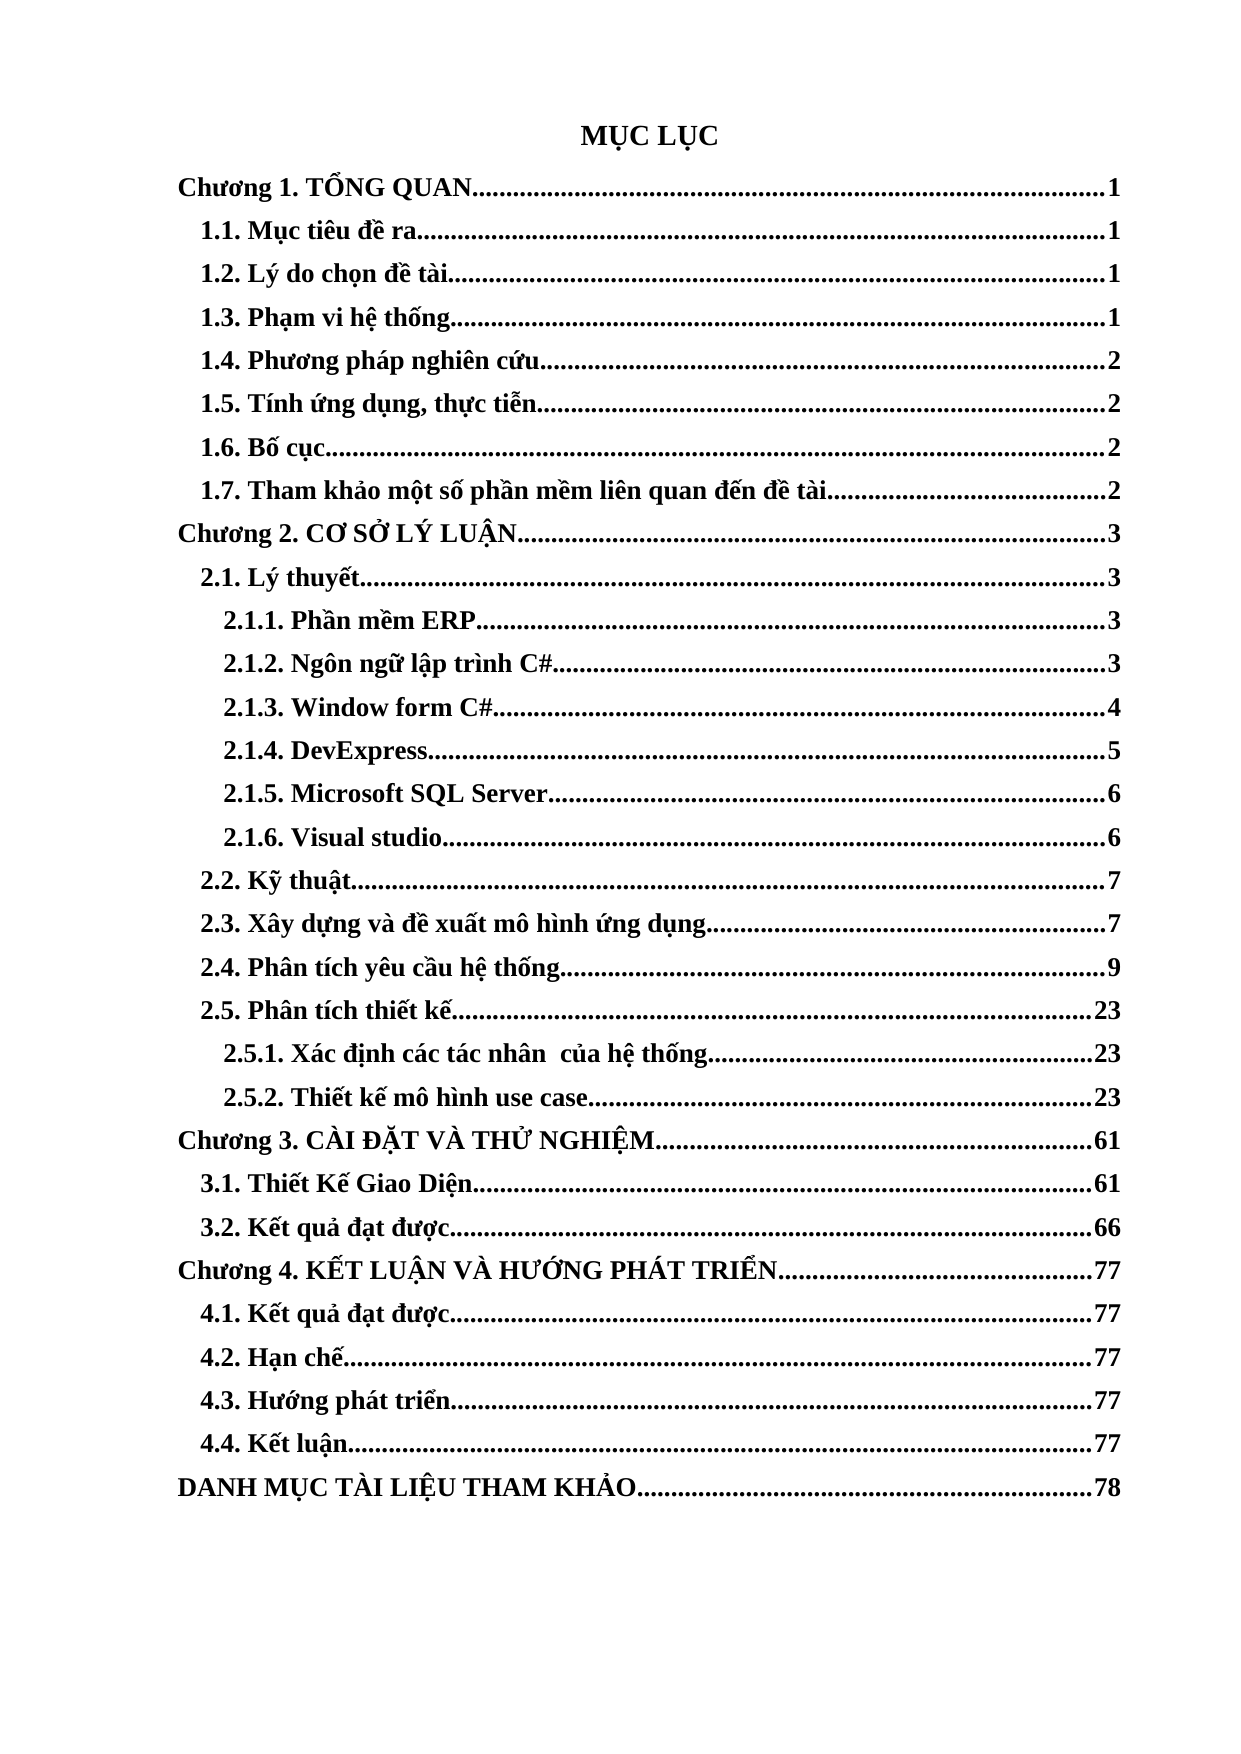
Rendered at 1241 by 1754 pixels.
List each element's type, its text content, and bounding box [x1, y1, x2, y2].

text 1.6. Bố cục 2 [200, 431, 1122, 462]
text 1.2. Lý do chọn đề tài 1 [200, 258, 1122, 289]
text 2.1.4. DevExpress 5 [223, 734, 1122, 765]
text 2.1.5. Microsoft SQL Server 6 [223, 778, 1122, 809]
text 2.5. Phân tích thiết kế 23 [200, 994, 1122, 1025]
text 2.1.2. Ngôn ngữ lập trình C# 3 [552, 648, 1122, 679]
text 1.1. Mục tiêu đề ra 1 [200, 214, 1122, 245]
text 1.7. Tham khảo một số phần mềm liên quan đến đề tài 2 [200, 474, 1122, 505]
text 2.3. Xây dựng và đề xuất mô hình ứng dụng 7 [200, 908, 1122, 939]
text DANH MỤC TÀI LIỆU THAM KHẢO 78 [177, 1471, 1122, 1502]
text 2.1.1. Phần mềm ERP 3 [223, 604, 1122, 635]
text 3.2. Kết quả đạt được 66 [200, 1211, 1122, 1242]
text 2.2. Kỹ thuật 7 [200, 864, 1122, 895]
text 3.1. Thiết Kế Giao Diện 61 [200, 1168, 1122, 1199]
text Chương 3. CÀI ĐẶT VÀ THỬ NGHIỆM 61 [177, 1124, 1122, 1155]
text 2.1.3. Window form C# 4 [223, 691, 1122, 722]
text 1.5. Tính ứng dụng, thực tiễn 2 [200, 388, 1122, 419]
text 4.4. Kết luận 77 [200, 1428, 1122, 1459]
text Chương 4. KẾT LUẬN VÀ HƯỚNG PHÁT TRIỂN 77 [177, 1254, 1122, 1285]
text 2.1.6. Visual studio 6 [223, 821, 1122, 852]
text 4.3. Hướng phát triển 77 [200, 1384, 1122, 1415]
text 2.1.2. Ngôn ngữ lập trình C# 3 [223, 648, 284, 679]
text 2.5.1. Xác định các tác nhân của hệ thống 23 [223, 1038, 1122, 1069]
text 4.1. Kết quả đạt được 77 [200, 1298, 1122, 1329]
text 2.4. Phân tích yêu cầu hệ thống 9 [200, 951, 1122, 982]
text 2.1. Lý thuyết 3 [200, 561, 1122, 592]
text Chương 1. TỔNG QUAN 1 [177, 171, 1122, 202]
text MỤC LỤC [177, 118, 1122, 152]
text 1.4. Phương pháp nghiên cứu 2 [200, 344, 1122, 375]
text Chương 2. CƠ SỞ LÝ LUẬN 3 [177, 518, 1122, 549]
text 1.3. Phạm vi hệ thống 1 [200, 301, 1122, 332]
text 4.2. Hạn chế 77 [200, 1341, 1122, 1372]
text 2.5.2. Thiết kế mô hình use case 23 [223, 1081, 1122, 1112]
